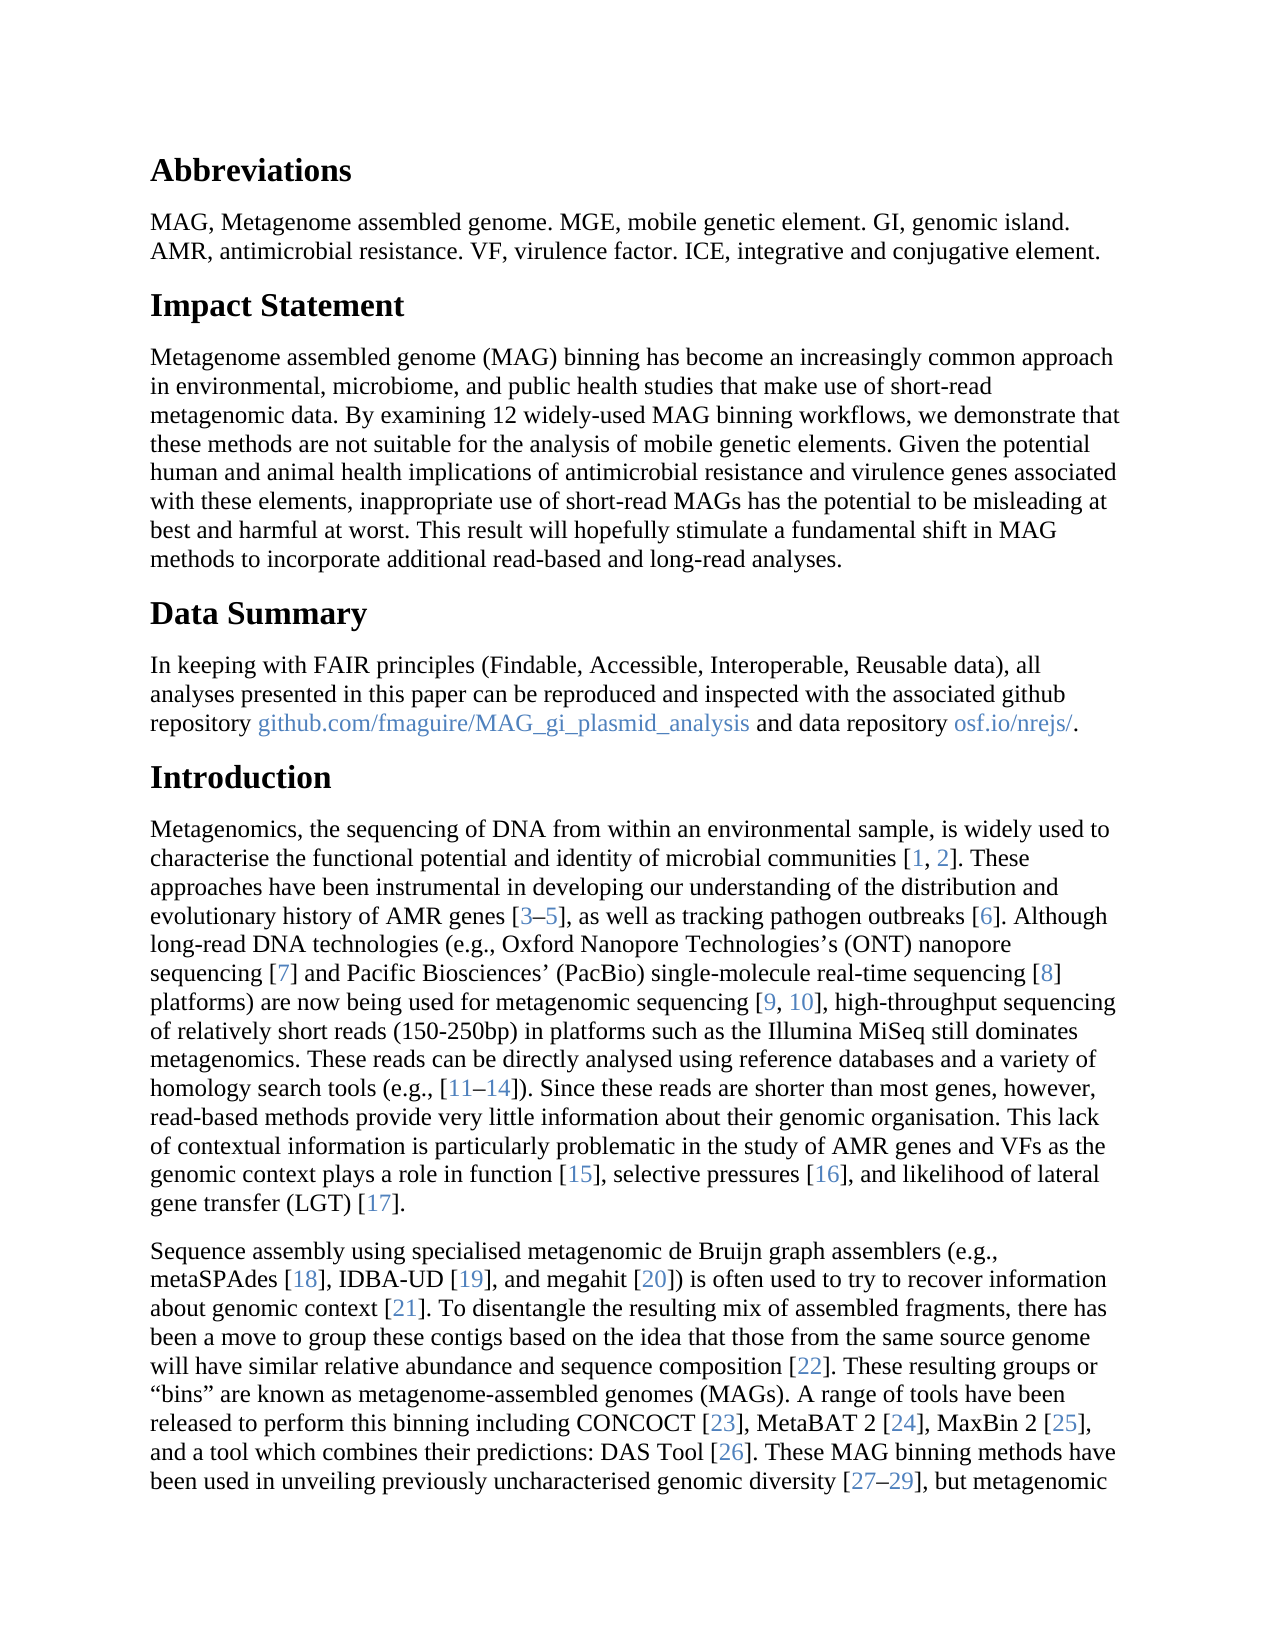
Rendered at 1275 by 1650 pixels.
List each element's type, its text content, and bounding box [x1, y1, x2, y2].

text Metagenome assembled genome (MAG) binning has become an increasingly common approach in environmental, microbiome, and public health studies that make use of short-read metagenomic data. By examining 12 widely-used MAG binning workflows, we demonstrate that these methods are not suitable for the analysis of mobile genetic elements. Given the potential human and animal health implications of antimicrobial resistance and virulence genes associated with these elements, inappropriate use of short-read MAGs has the potential to be misleading at best and harmful at worst. This result will hopefully stimulate a fundamental shift in MAG methods to incorporate additional read-based and long-read analyses. [150, 342, 1125, 572]
text Metagenomics, the sequencing of DNA from within an environmental sample, is widely used to characterise the functional potential and identity of microbial communities [1, 2]. These approaches have been instrumental in developing our understanding of the distribution and evolutionary history of AMR genes [3–5], as well as tracking pathogen outbreaks [6]. Although long-read DNA technologies (e.g., Oxford Nanopore Technologies’s (ONT) nanopore sequencing [7] and Pacific Biosciences’ (PacBio) single-molecule real-time sequencing [8] platforms) are now being used for metagenomic sequencing [9, 10], high-throughput sequencing of relatively short reads (150-250bp) in platforms such as the Illumina MiSeq still dominates metagenomics. These reads can be directly analysed using reference databases and a variety of homology search tools (e.g., [11–14]). Since these reads are shorter than most genes, however, read-based methods provide very little information about their genomic organisation. This lack of contextual information is particularly problematic in the study of AMR genes and VFs as the genomic context plays a role in function [15], selective pressures [16], and likelihood of lateral gene transfer (LGT) [17]. [150, 814, 1125, 1217]
text MAG, Metagenome assembled genome. MGE, mobile genetic element. GI, genomic island. AMR, antimicrobial resistance. VF, virulence factor. ICE, integrative and conjugative element. [150, 207, 1125, 264]
subtitle Introduction [150, 757, 1125, 796]
text In keeping with FAIR principles (Findable, Accessible, Interoperable, Reusable data), all analyses presented in this paper can be reproduced and inspected with the associated github repository github.com/fmaguire/MAG_gi_plasmid_analysis and data repository osf.io/nrejs/. [150, 650, 1125, 737]
subtitle Data Summary [150, 593, 1125, 632]
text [150, 1236, 1125, 1494]
subtitle Impact Statement [150, 285, 1125, 324]
subtitle Abbreviations [150, 150, 1125, 188]
